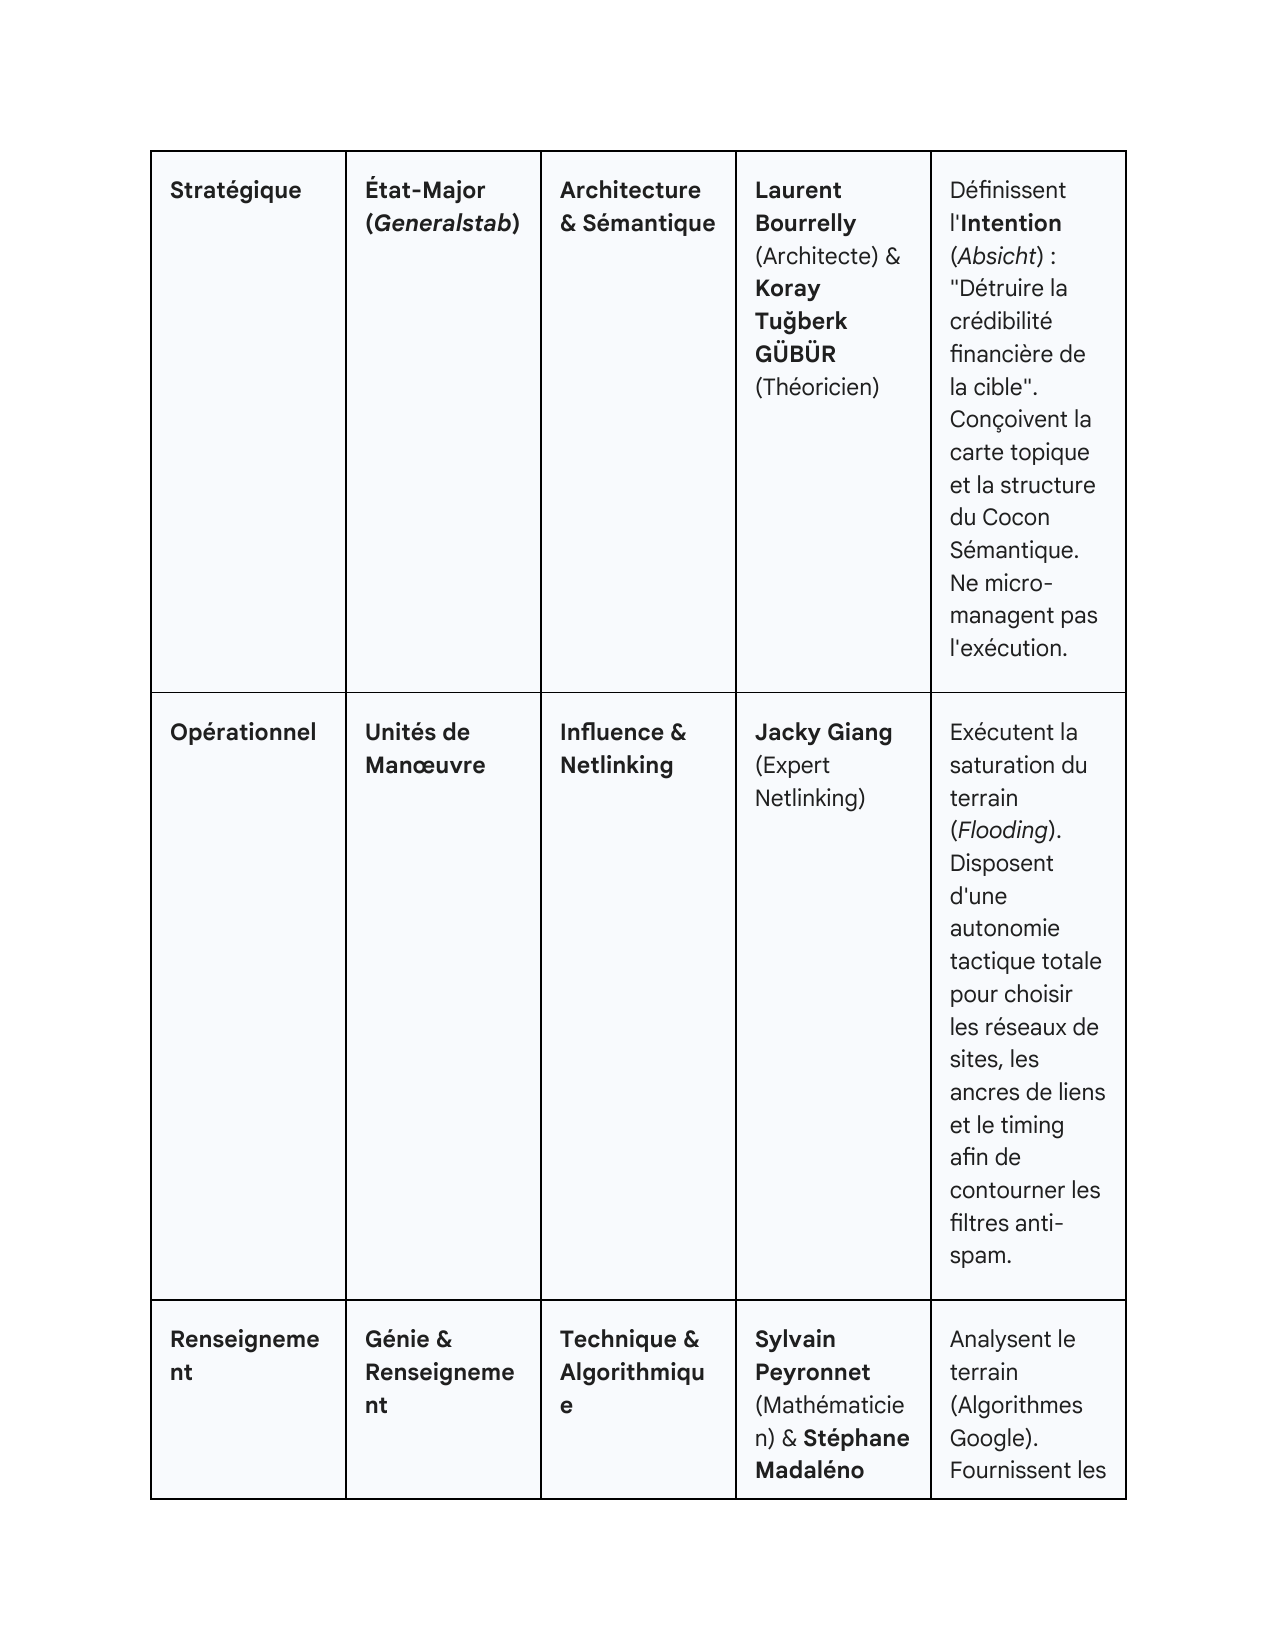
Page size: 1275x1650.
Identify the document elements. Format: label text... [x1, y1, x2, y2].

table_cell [737, 1301, 930, 1498]
table_cell Exécutent la saturation du terrain (Flooding). Disposent d'une autonomie tactique totale pour choisir les réseaux de sites, les ancres de liens et le timing afin de contourner les filtres anti-spam. [932, 693, 1125, 1299]
table_cell Opérationnel [152, 693, 345, 1299]
table_cell Stratégique [152, 152, 345, 692]
table_cell État-Major (Generalstab) [347, 152, 540, 692]
table_cell Influence & Netlinking [542, 693, 735, 1299]
table_cell Laurent Bourrelly (Architecte) & Koray Tuğberk GÜBÜR (Théoricien) [737, 152, 930, 692]
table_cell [932, 1301, 1125, 1498]
table_cell Architecture & Sémantique [542, 152, 735, 692]
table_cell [542, 1301, 735, 1498]
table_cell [347, 1301, 540, 1498]
table_cell Définissent l'Intention (Absicht) : "Détruire la crédibilité financière de la cible". Conçoivent la carte topique et la structure du Cocon Sémantique. Ne micro-managent pas l'exécution. [932, 152, 1125, 692]
table_cell Jacky Giang (Expert Netlinking) [737, 693, 930, 1299]
table_cell Unités de Manœuvre [347, 693, 540, 1299]
table_cell Renseignement [152, 1301, 345, 1498]
